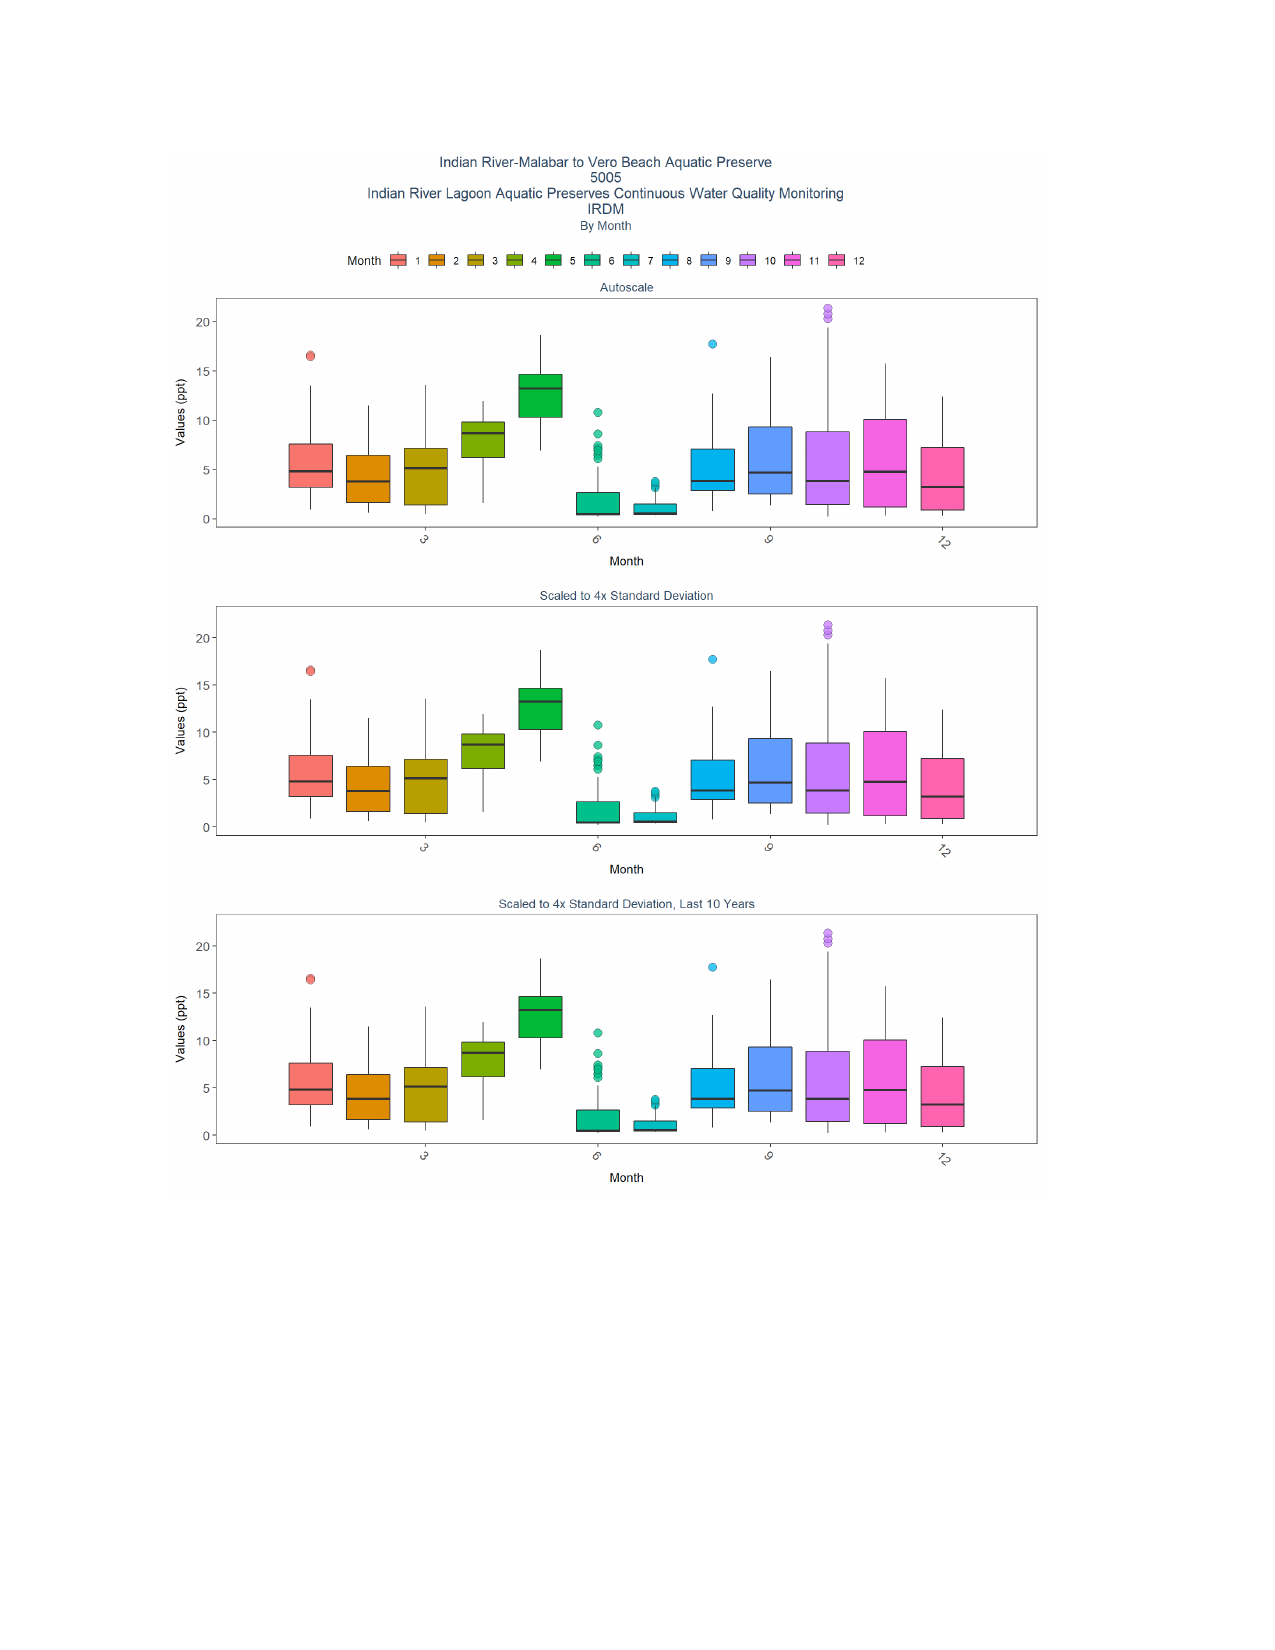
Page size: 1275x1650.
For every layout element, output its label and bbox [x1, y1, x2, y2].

picture [168, 150, 1044, 1200]
